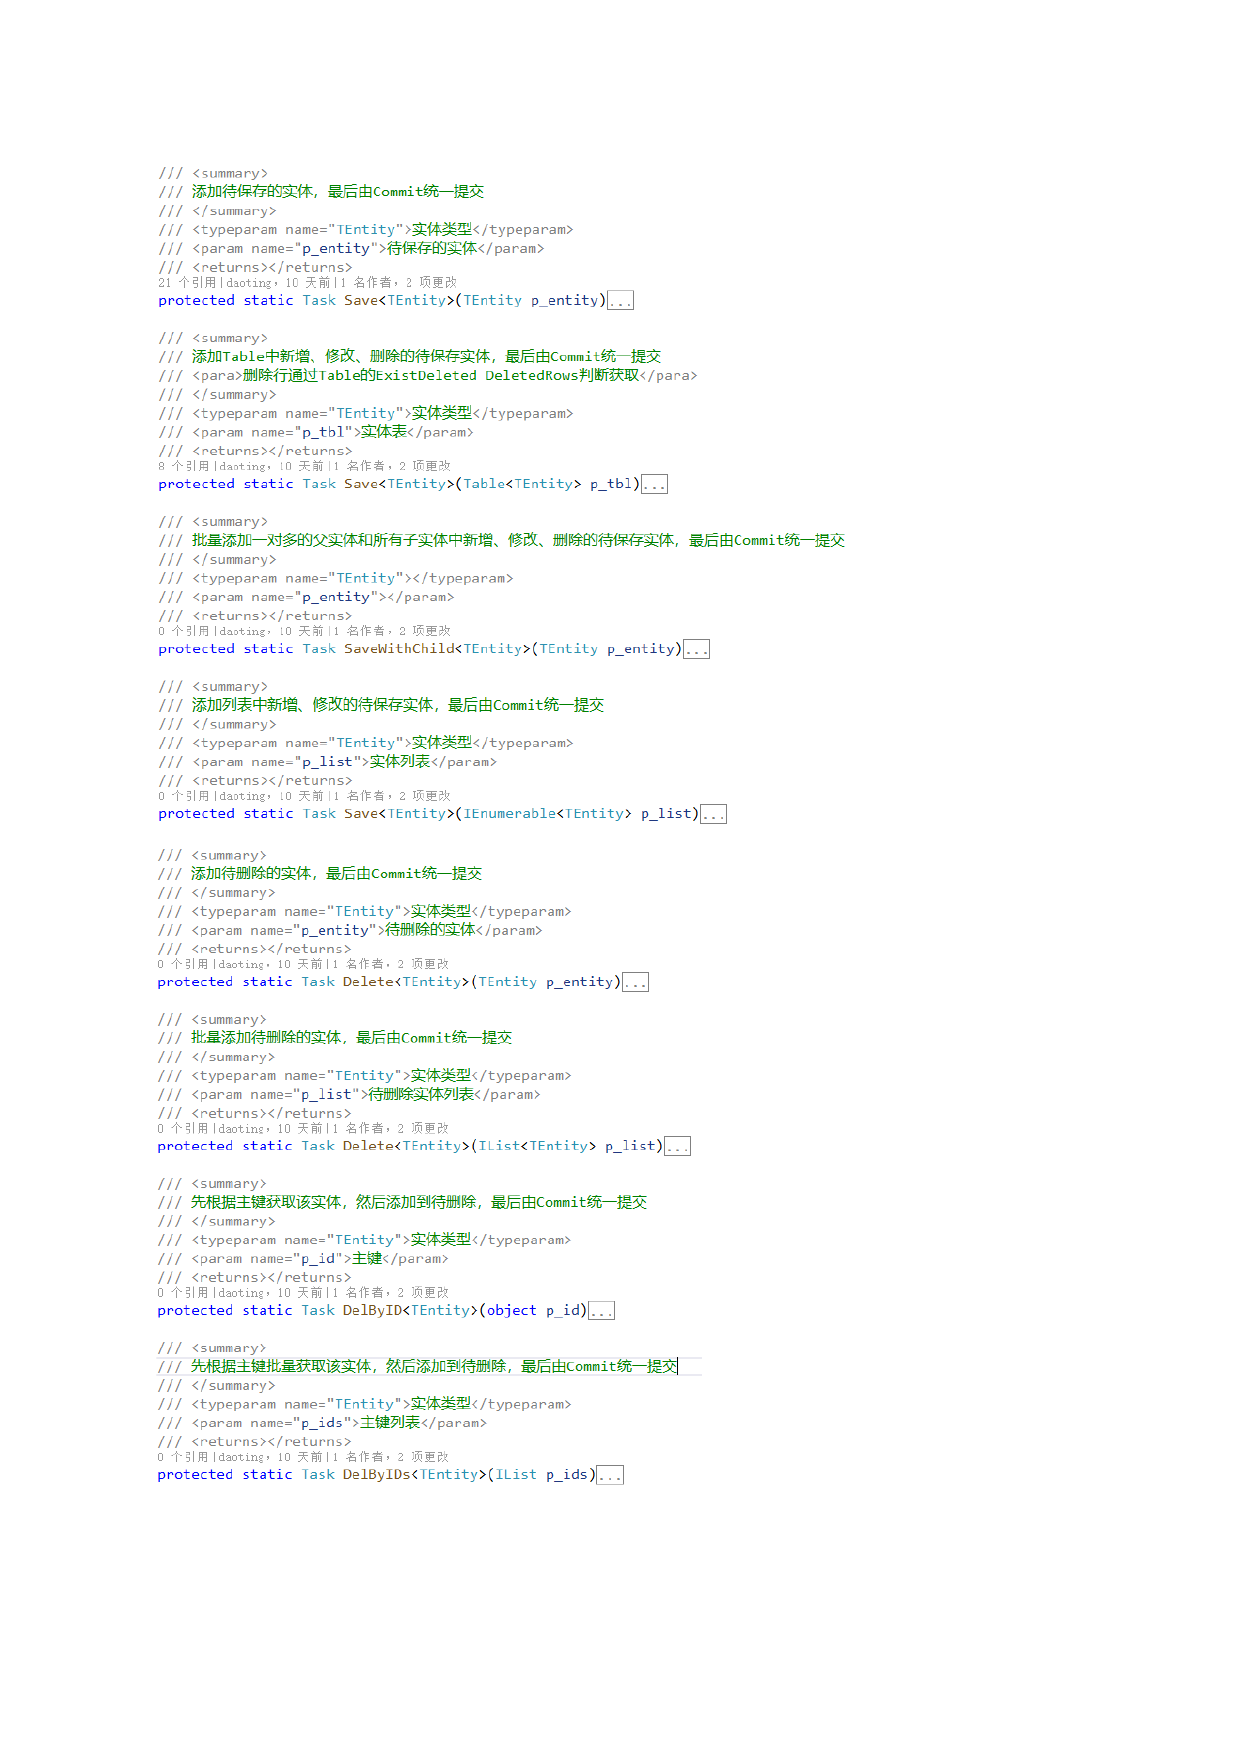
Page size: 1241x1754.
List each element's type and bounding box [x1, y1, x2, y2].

picture [156, 162, 849, 826]
picture [156, 844, 702, 1485]
